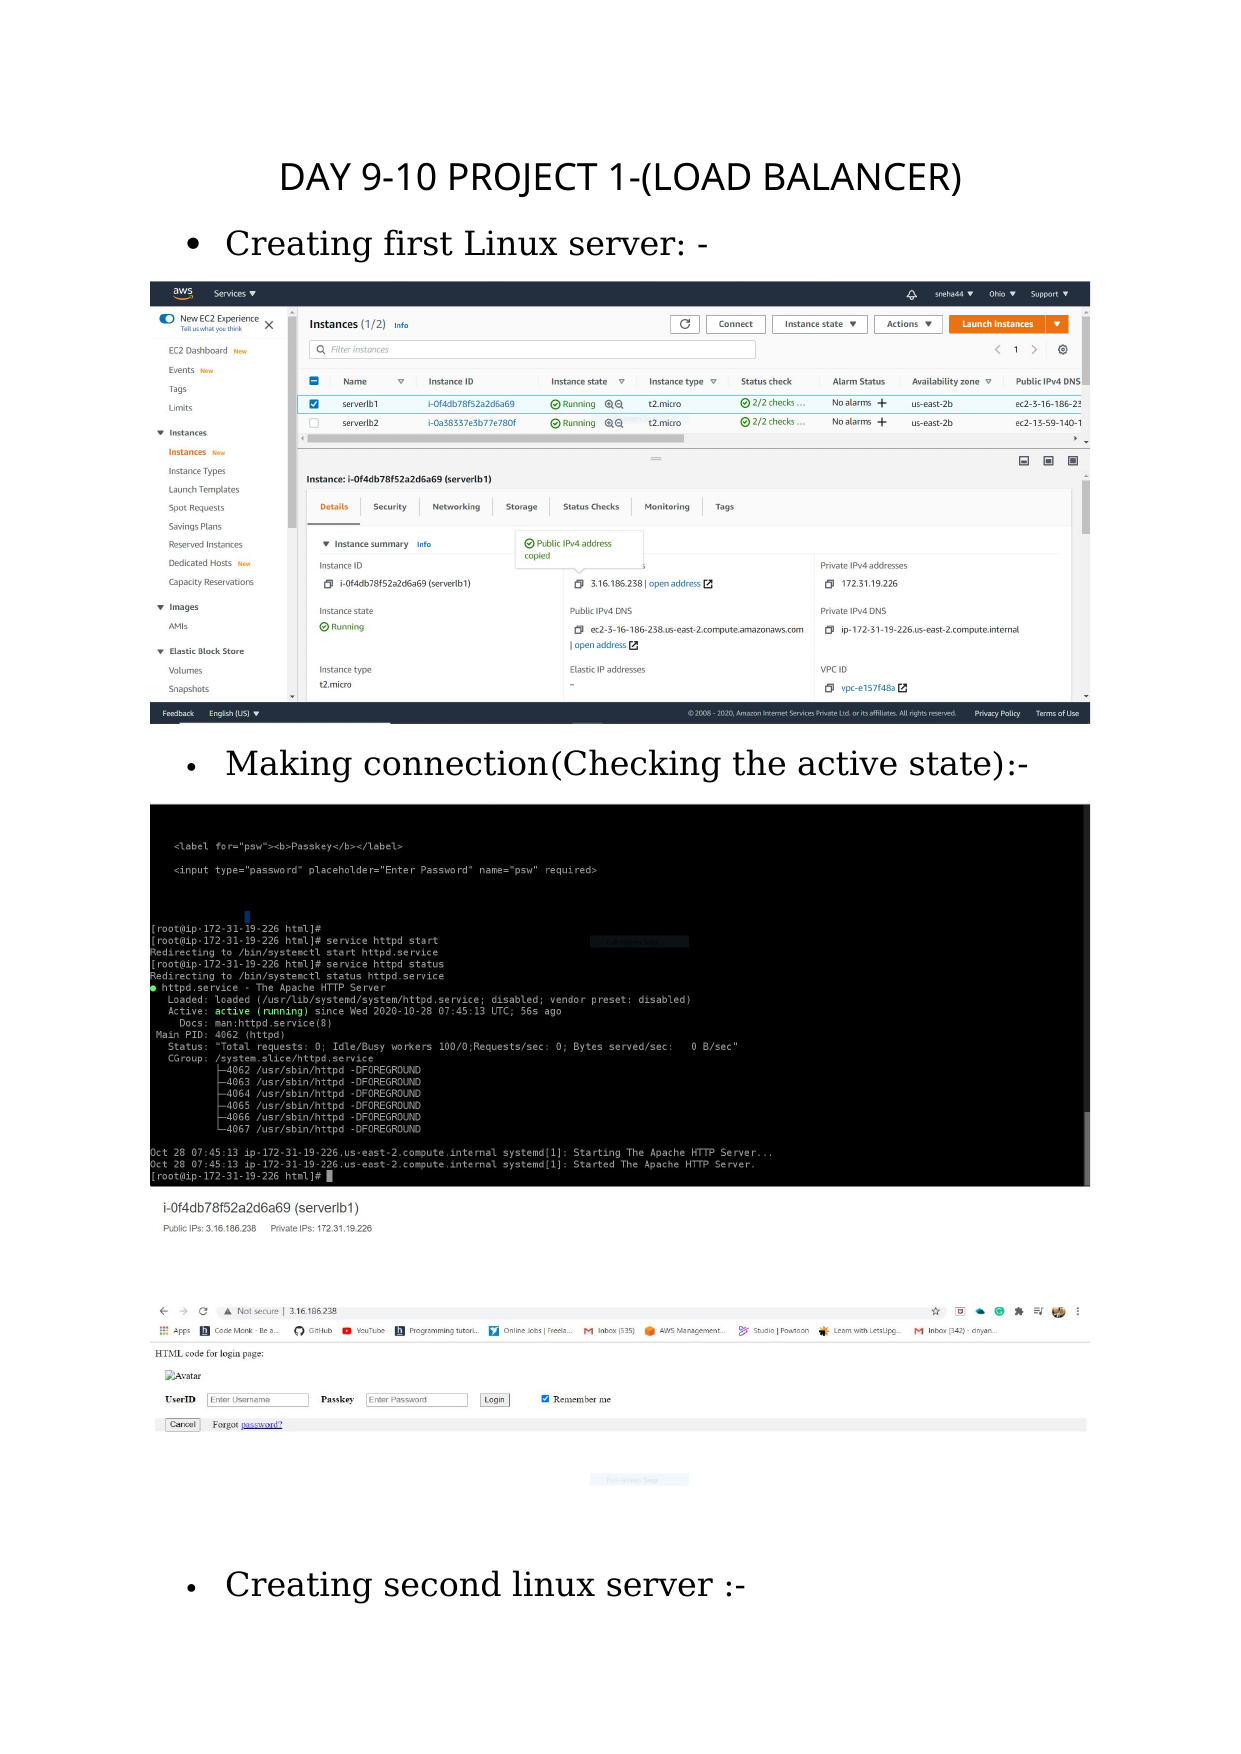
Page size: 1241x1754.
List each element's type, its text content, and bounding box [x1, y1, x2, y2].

picture [150, 801, 1091, 1242]
list Creating first Linux server: - [187, 222, 1090, 262]
list Making connection(Checking the active state):- [187, 742, 1090, 782]
picture [150, 1307, 1091, 1498]
picture [150, 281, 1091, 724]
list Creating second linux server :- [187, 1563, 1090, 1603]
text DAY 9-10 PROJECT 1-(LOAD BALANCER) [150, 150, 1090, 201]
